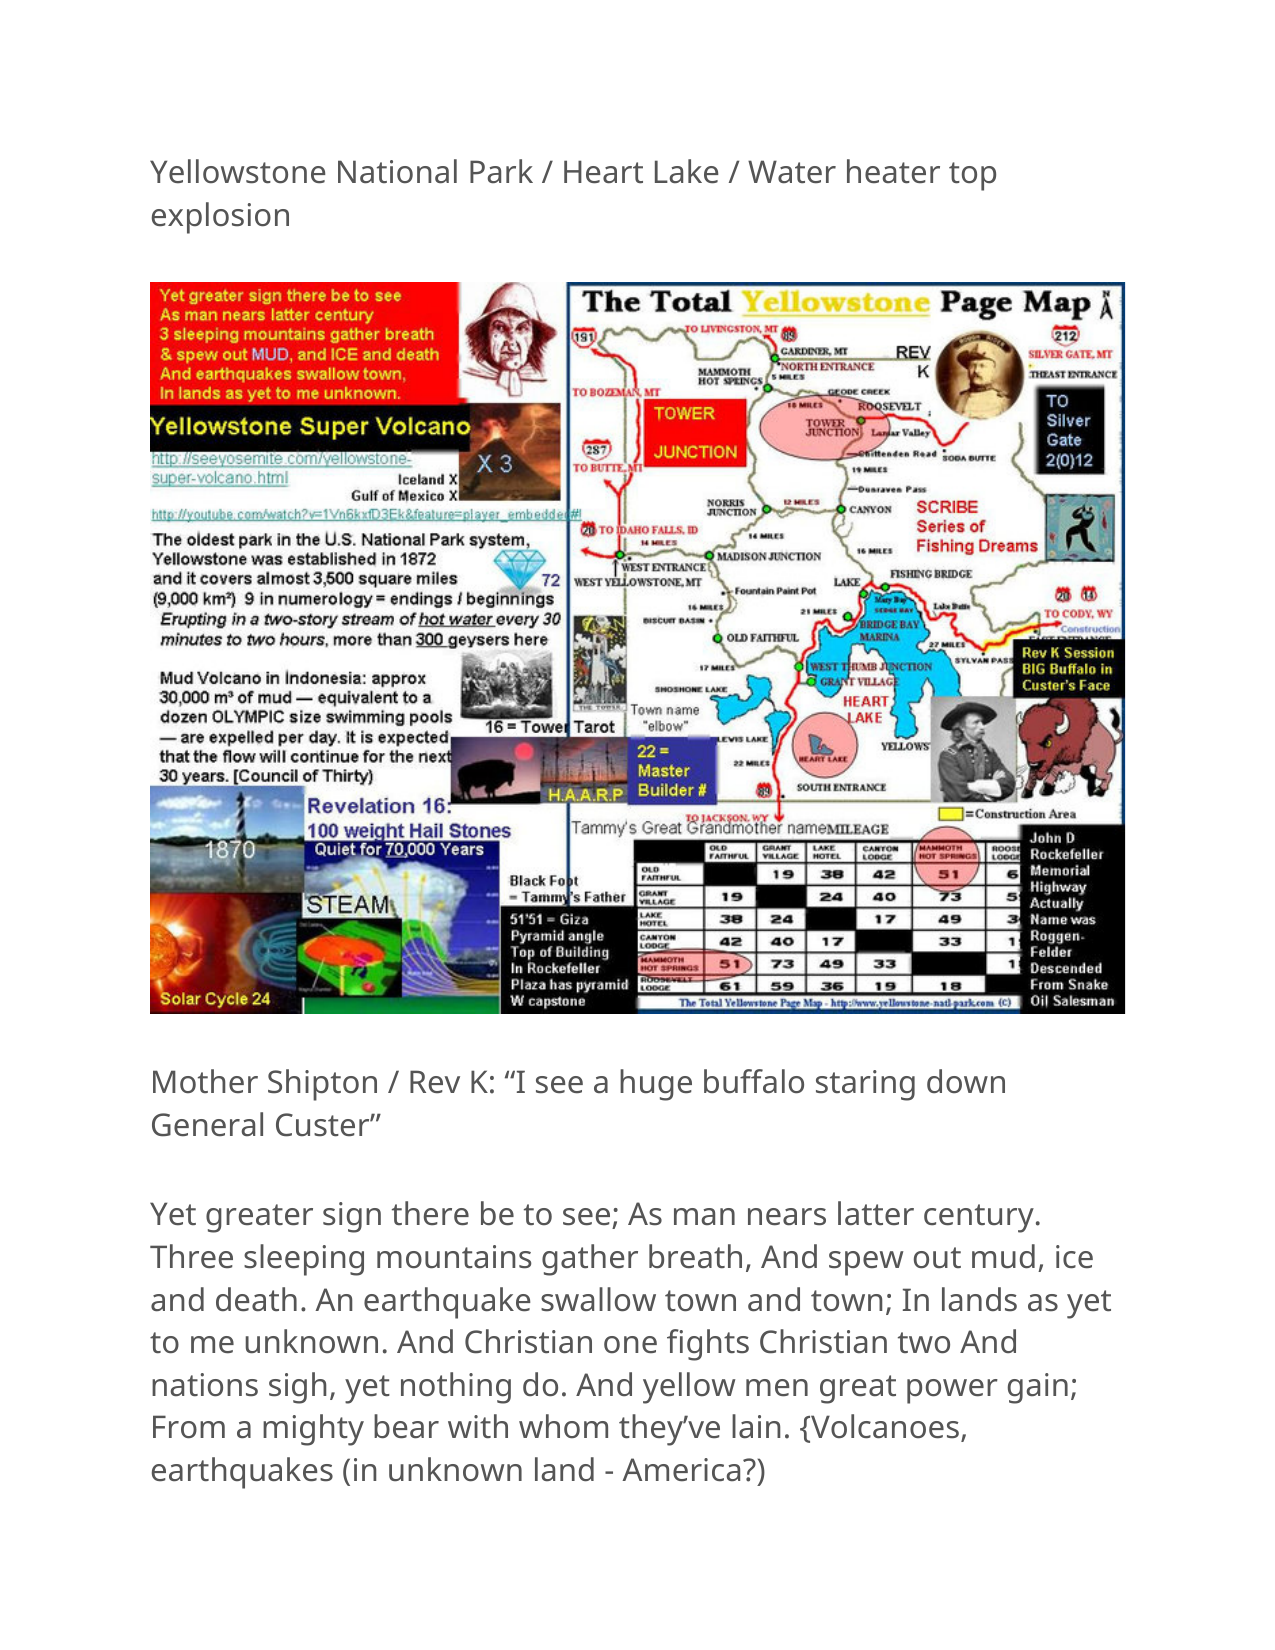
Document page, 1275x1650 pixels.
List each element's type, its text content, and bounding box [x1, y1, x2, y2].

picture [150, 282, 1125, 1014]
text Mother Shipton / Rev K: “I see a huge buffalo staring down General Custer” [381, 1060, 1125, 1145]
text Yet greater sign there be to see; As man nears latter century. Three sleeping mountains gather breath, And spew out mud, ice and death. An earthquake swallow town and town; In lands as yet to me unknown. And Christian one fights Christian two And nations sigh, yet nothing do. And yellow men great power gain; From a mighty bear with whom they’ve lain. {Volcanoes, earthquakes (in unknown land - America?) [150, 1192, 1125, 1491]
text Yellowstone National Park / Heart Lake / Water heater top explosion [292, 150, 1125, 235]
